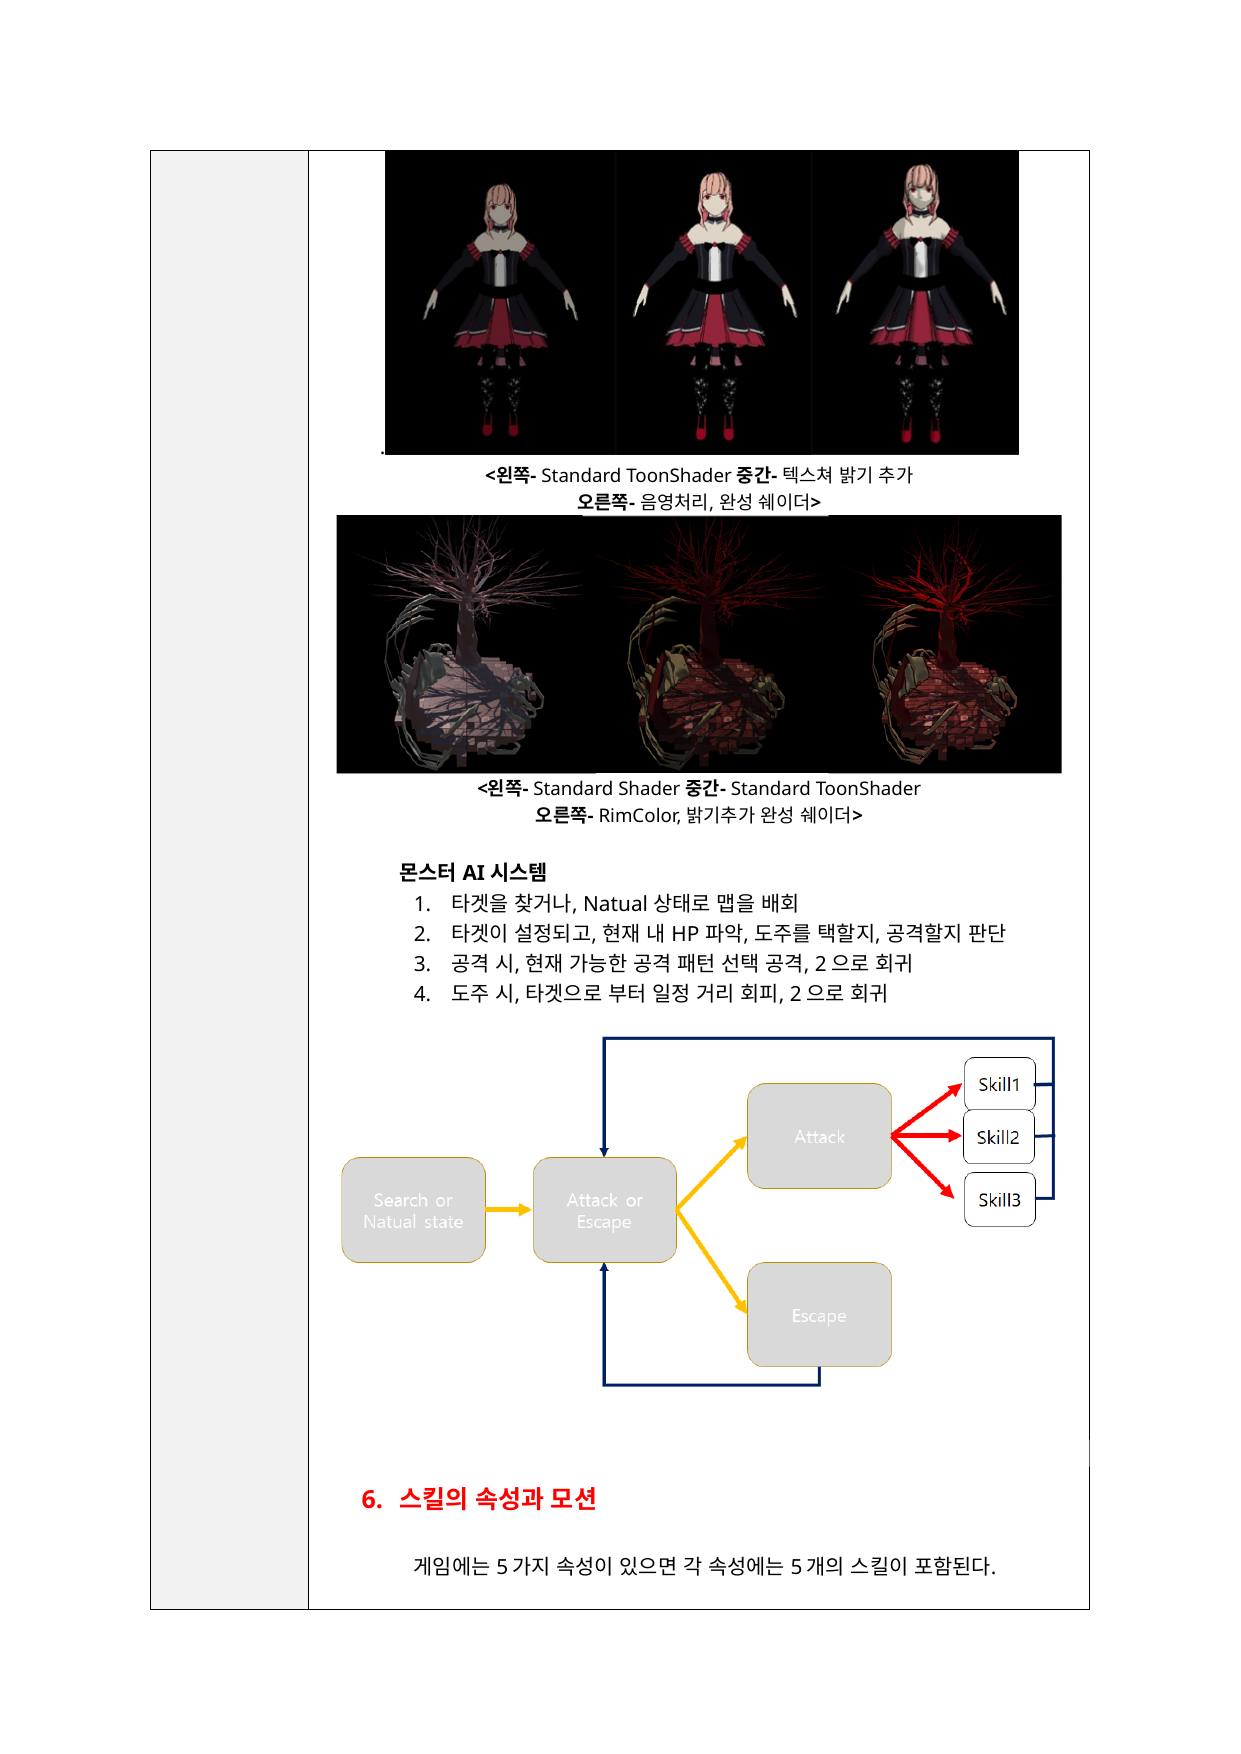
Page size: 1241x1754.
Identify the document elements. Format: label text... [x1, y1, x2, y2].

table_cell 소개 [151, 151, 308, 1609]
picture [385, 151, 1019, 455]
picture [341, 1036, 1057, 1387]
picture [336, 515, 1062, 774]
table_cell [309, 151, 1089, 1609]
